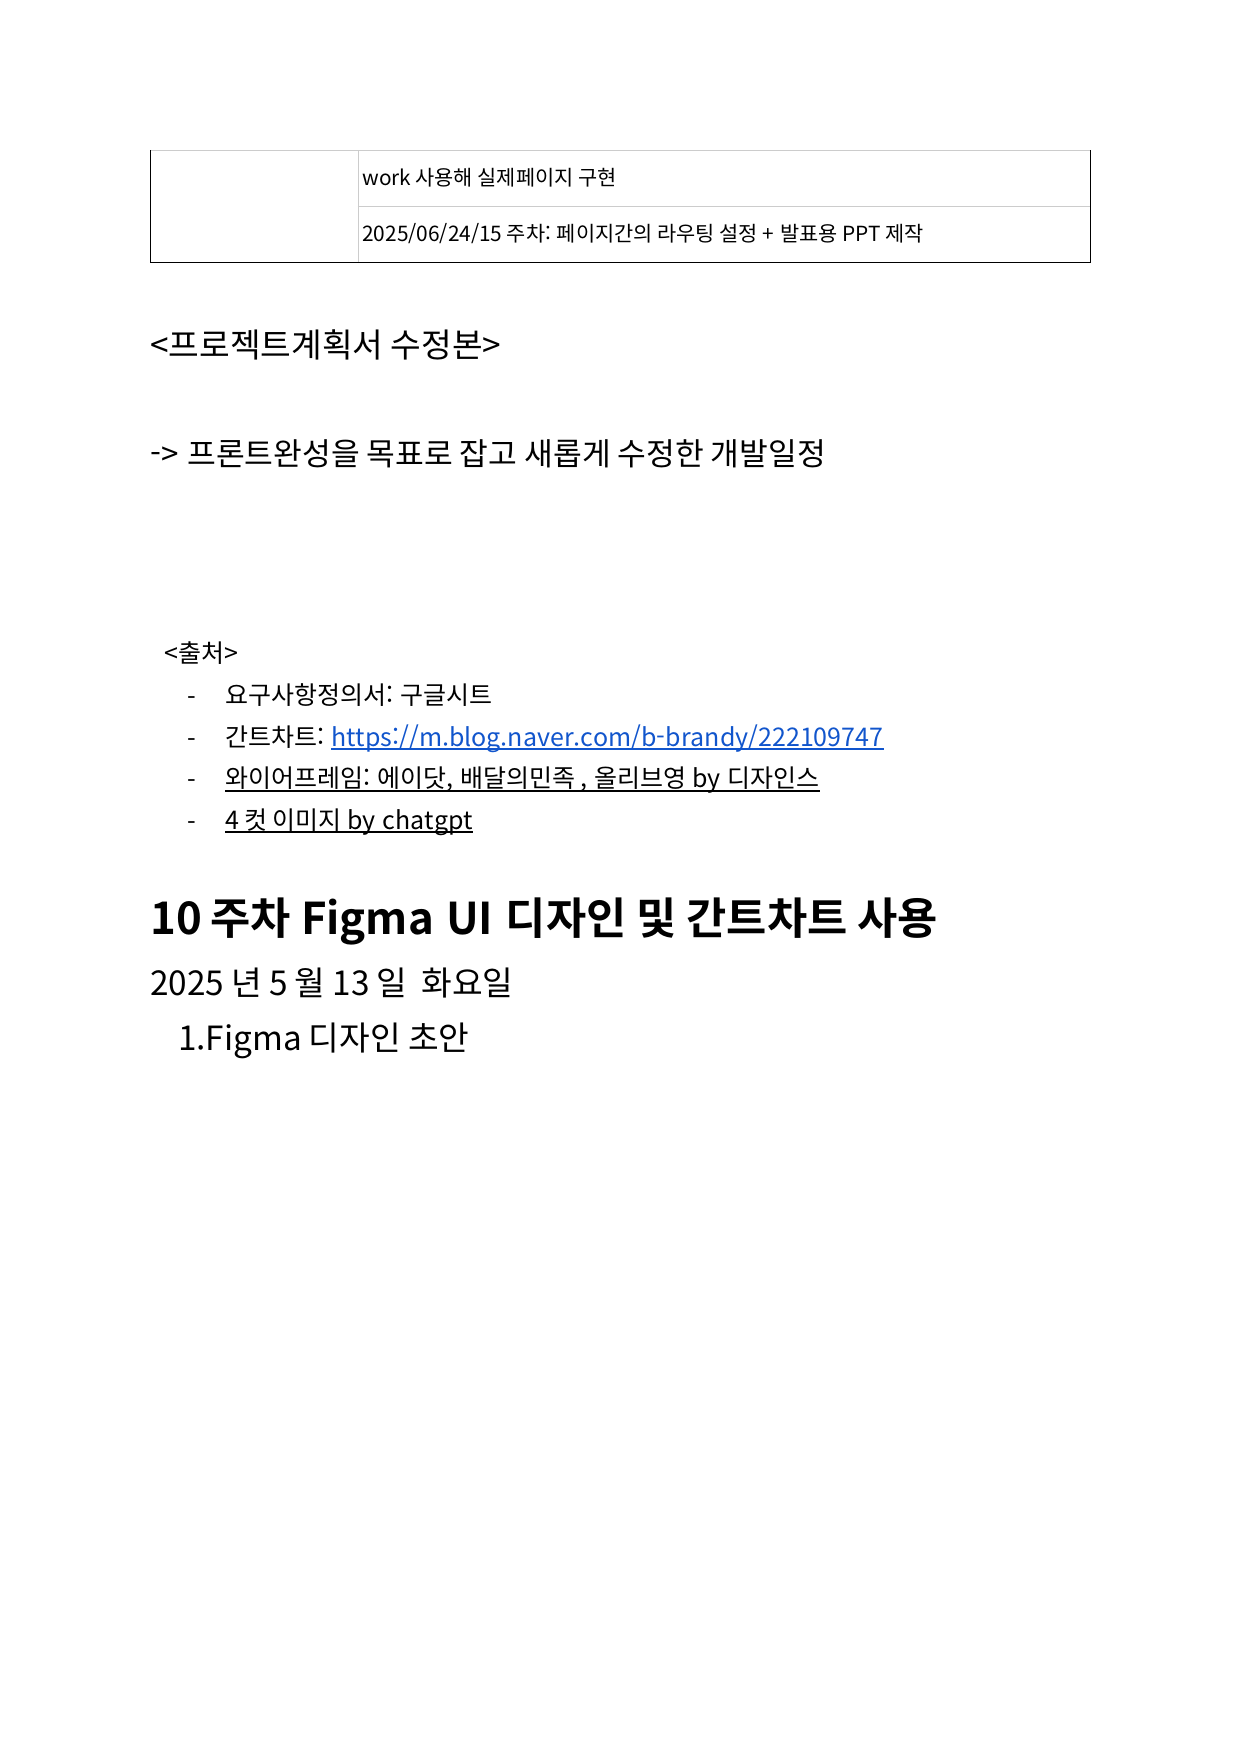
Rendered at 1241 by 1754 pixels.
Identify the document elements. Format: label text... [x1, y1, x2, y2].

list 간트차트: https://m.blog.naver.com/b-brandy/222109747 [187, 717, 1090, 753]
list 와이어프레임: 에이닷, 배달의민족 , 올리브영 by 디자인스 [187, 759, 1090, 795]
list 요구사항정의서: 구글시트 [187, 675, 1090, 712]
text <프로젝트계획서 수정본> [150, 318, 1090, 367]
list 4컷 이미지 by chatgpt [187, 800, 1090, 837]
text 1.Figma디자인 초안 [150, 1012, 1090, 1060]
text 2025년 5월 13일 화요일 [150, 956, 1090, 1005]
text 10주차 Figma UI 디자인 및 간트차트 사용 [150, 884, 1090, 947]
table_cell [359, 151, 1090, 206]
text <출처> [150, 634, 1090, 670]
text -> 프론트완성을 목표로 잡고 새롭게 수정한 개발일정 [150, 429, 1090, 474]
table_cell 2025/06/24/15주차: 페이지간의 라우팅 설정 + 발표용 PPT제작 [359, 207, 1090, 262]
